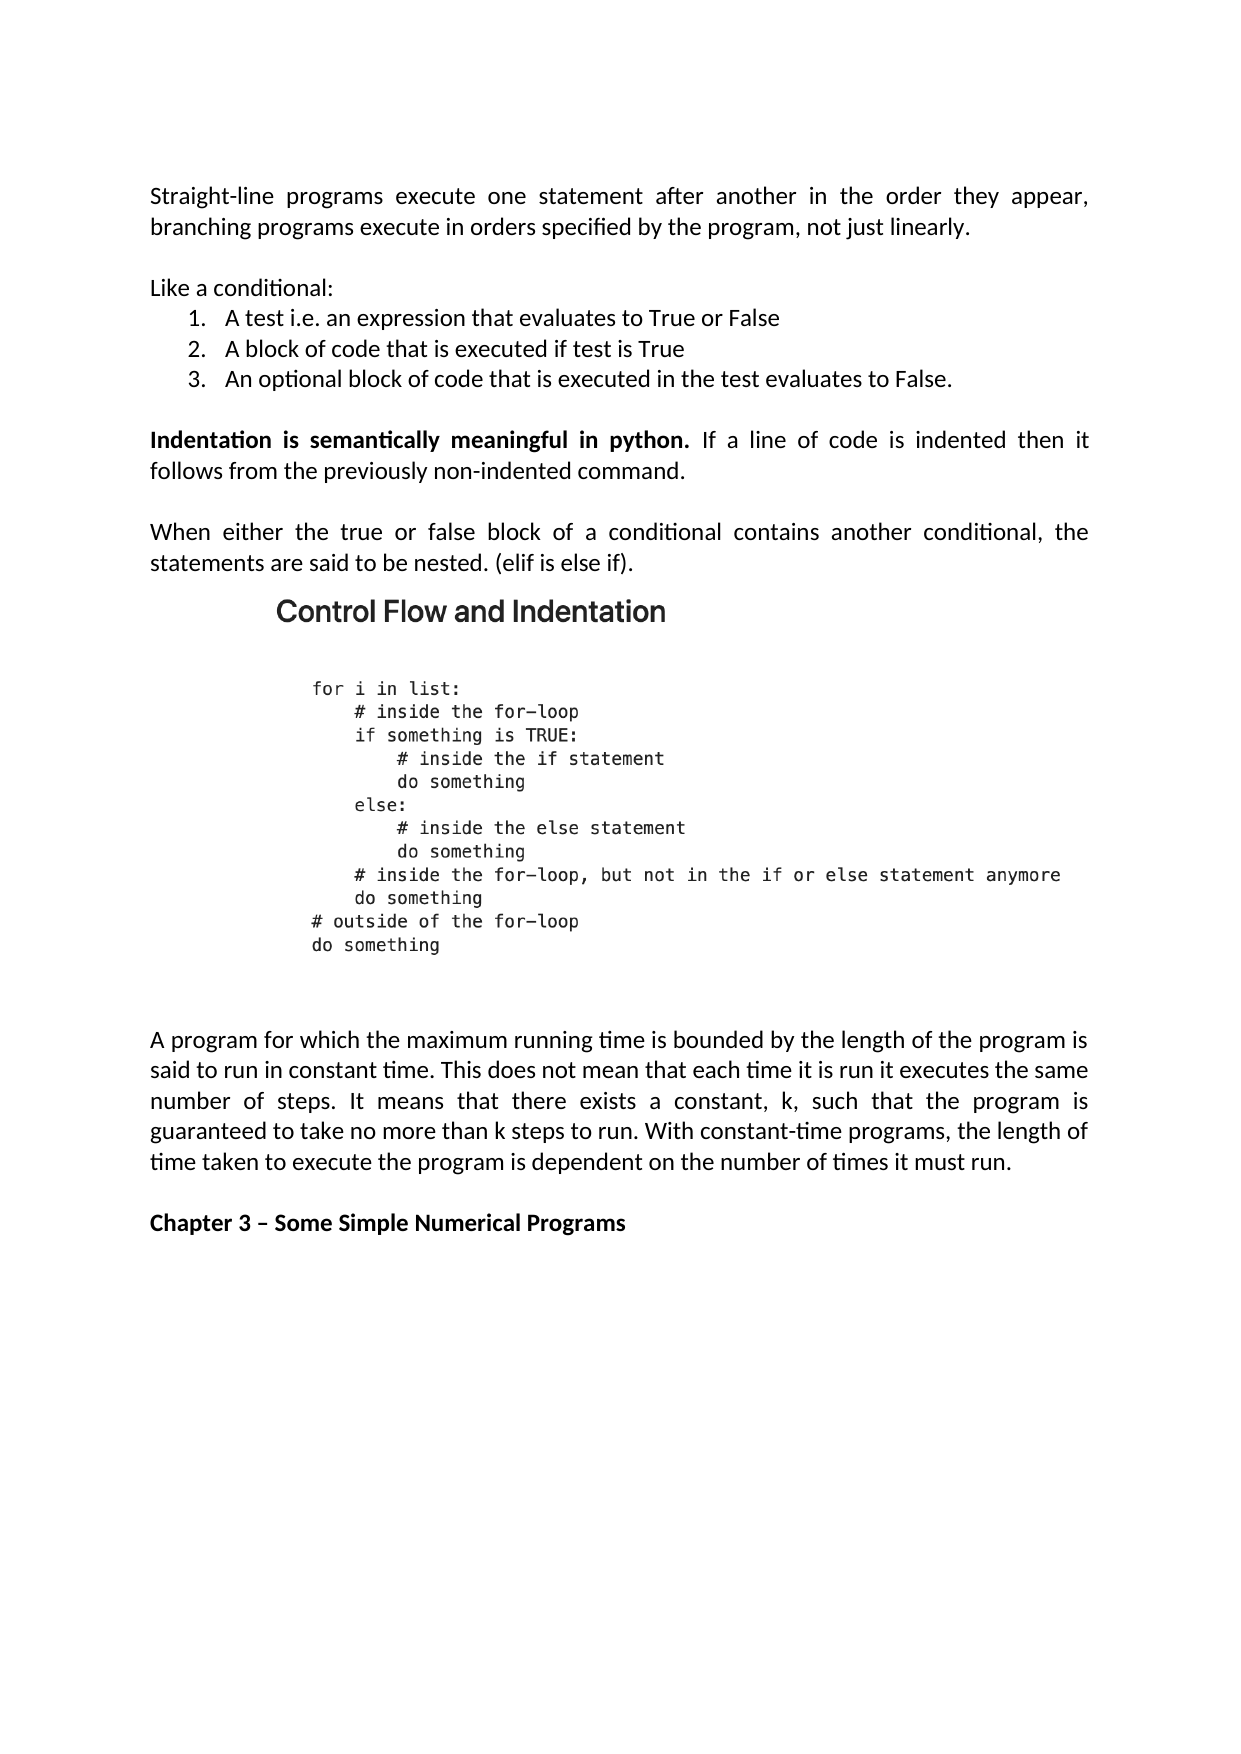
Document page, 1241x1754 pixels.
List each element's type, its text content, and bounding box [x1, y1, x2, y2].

list A test i.e. an expression that evaluates to True or False [187, 303, 1090, 333]
text Like a conditional: [150, 272, 1090, 303]
text Chapter 3 – Some Simple Numerical Programs [150, 1207, 1090, 1238]
text When either the true or false block of a conditional contains another conditional, the statements are said to be nested. (elif is else if). [150, 516, 1090, 577]
list A block of code that is executed if test is True [187, 333, 1090, 364]
text A program for which the maximum running time is bounded by the length of the program is said to run in constant time. This does not mean that each time it is run it executes the same number of steps. It means that there exists a constant, k, such that the program is guaranteed to take no more than k steps to run. With constant-time programs, the length of time taken to execute the program is dependent on the number of times it must run. [150, 1024, 1090, 1177]
list An optional block of code that is executed in the test evaluates to False. [187, 364, 1090, 394]
text Straight-line programs execute one statement after another in the order they appear, branching programs execute in orders specified by the program, not just linearly. [150, 181, 1090, 242]
text Indentation is semantically meaningful in python. If a line of code is indented then it follows from the previously non-indented command. [150, 425, 1090, 486]
picture [150, 577, 1091, 994]
